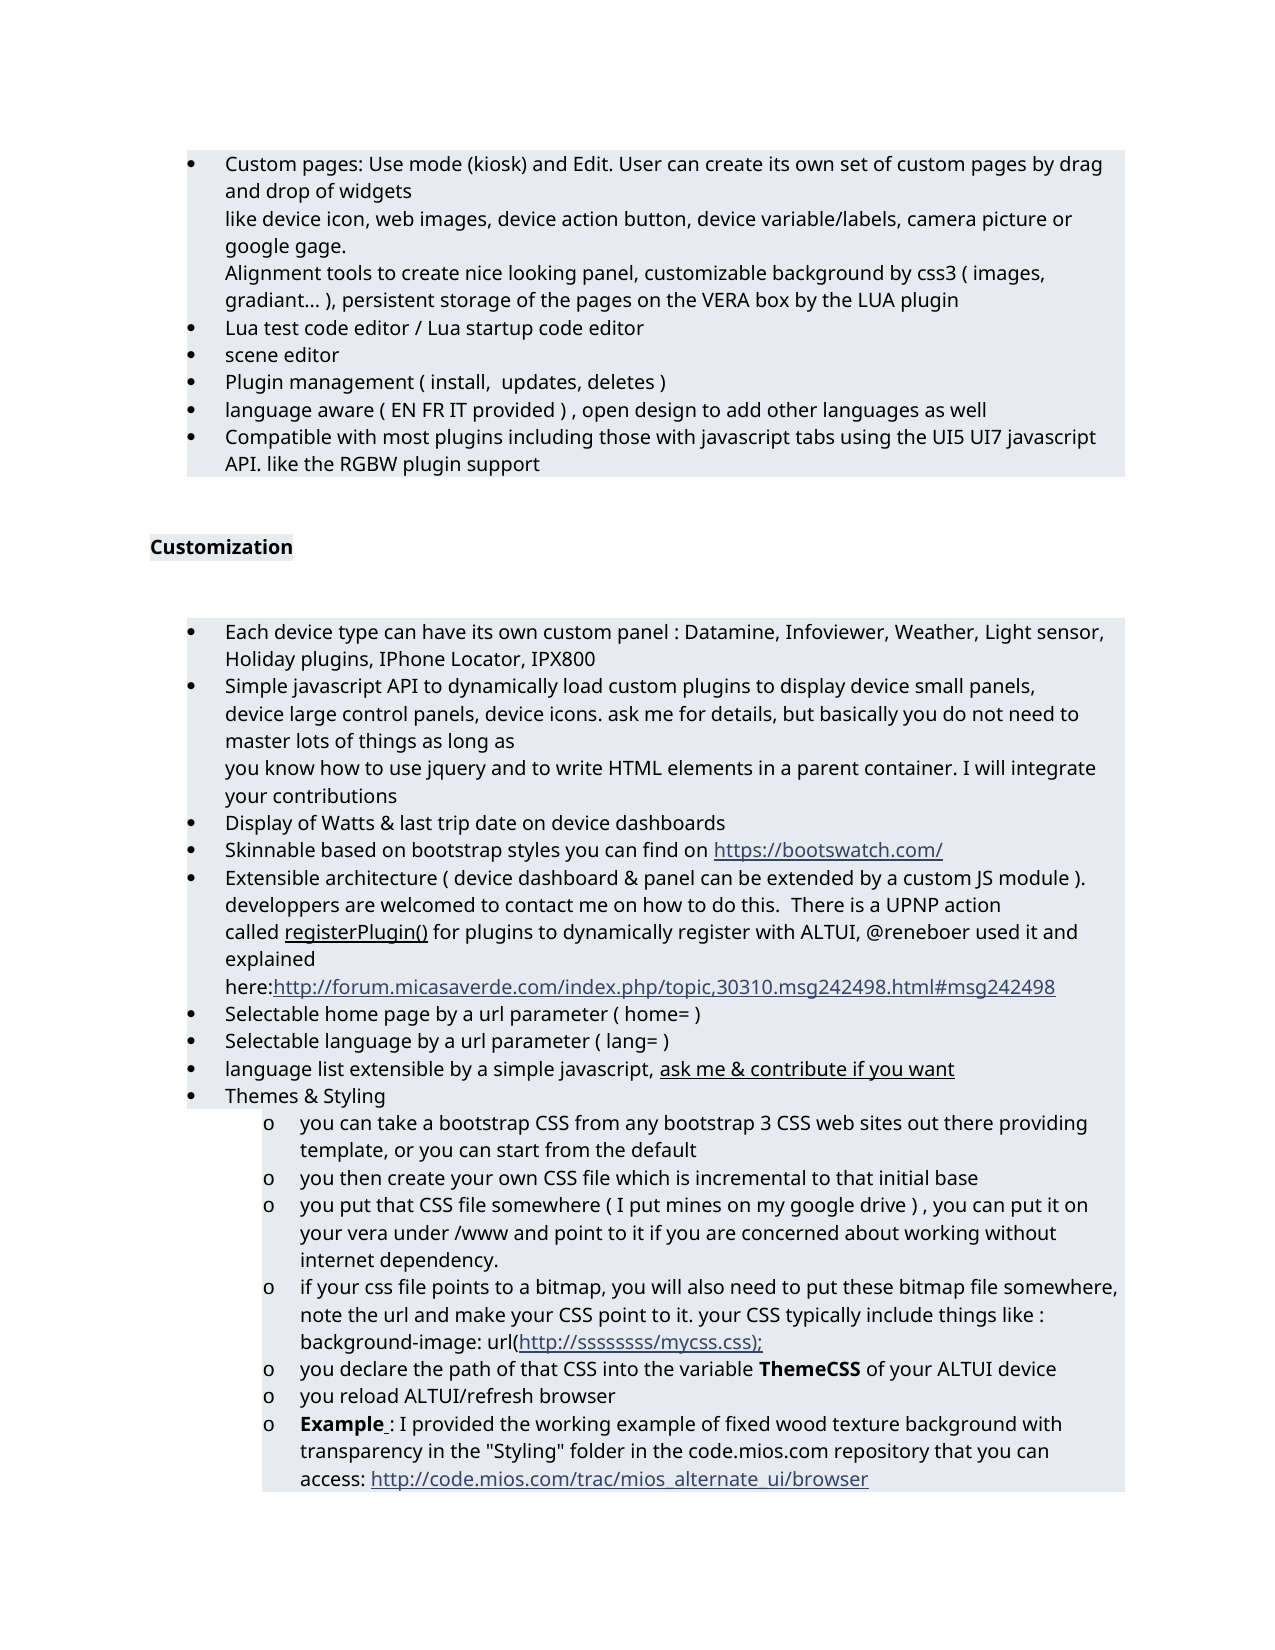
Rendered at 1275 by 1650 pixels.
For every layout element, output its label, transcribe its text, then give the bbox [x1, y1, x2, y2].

list Plugin management ( install, updates, deletes ) [187, 368, 1125, 396]
list Selectable language by a url parameter ( lang= ) [187, 1027, 1125, 1054]
list Compatible with most plugins including those with javascript tabs using the UI5 UI7 javascript API. like the RGBW plugin support [187, 423, 1125, 477]
list scene editor [187, 341, 1125, 368]
list you then create your own CSS file which is incremental to that initial base [262, 1164, 1125, 1191]
list you declare the path of that CSS into the variable ThemeCSS of your ALTUI device [262, 1355, 1125, 1382]
list Extensible architecture ( device dashboard & panel can be extended by a custom JS module ). developpers are welcomed to contact me on how to do this. There is a UPNP action called registerPlugin() for plugins to dynamically register with ALTUI, @reneboer used it and explained here:http://forum.micasaverde.com/index.php/topic,30310.msg242498.html#msg242498 [187, 863, 1125, 1000]
list Example : I provided the working example of fixed wood texture background with transparency in the "Styling" folder in the code.mios.com repository that you can access: http://code.mios.com/trac/mios_alternate_ui/browser [262, 1410, 1125, 1492]
list language list extensible by a simple javascript, ask me & contribute if you want [187, 1054, 1125, 1082]
list Each device type can have its own custom panel : Datamine, Infoviewer, Weather, Light sensor, Holiday plugins, IPhone Locator, IPX800 [187, 618, 1125, 672]
list Skinnable based on bootstrap styles you can find on https://bootswatch.com/ [187, 836, 1125, 863]
list Display of Watts & last trip date on device dashboards [187, 809, 1125, 836]
list Themes & Styling [187, 1082, 1125, 1109]
list Lua test code editor / Lua startup code editor [187, 314, 1125, 341]
list Custom pages: Use mode (kiosk) and Edit. User can create its own set of custom pages by drag and drop of widgets like device icon, web images, device action button, device variable/labels, camera picture or google gage. Alignment tools to create nice looking panel, customizable background by css3 ( images, gradiant... ), persistent storage of the pages on the VERA box by the LUA plugin [187, 150, 1125, 314]
list Selectable home page by a url parameter ( home= ) [187, 1000, 1125, 1027]
text Customization [150, 507, 1125, 589]
list Simple javascript API to dynamically load custom plugins to display device small panels, device large control panels, device icons. ask me for details, but basically you do not need to master lots of things as long as you know how to use jquery and to write HTML elements in a parent container. I will integrate your contributions [187, 672, 1125, 809]
list if your css file points to a bitmap, you will also need to put these bitmap file somewhere, note the url and make your CSS point to it. your CSS typically include things like : background-image: url(http://ssssssss/mycss.css); [262, 1273, 1125, 1355]
list you put that CSS file somewhere ( I put mines on my google drive ) , you can put it on your vera under /www and point to it if you are concerned about working without internet dependency. [262, 1191, 1125, 1273]
list you reload ALTUI/refresh browser [262, 1382, 1125, 1410]
list language aware ( EN FR IT provided ) , open design to add other languages as well [187, 396, 1125, 423]
list you can take a bootstrap CSS from any bootstrap 3 CSS web sites out there providing template, or you can start from the default [262, 1109, 1125, 1164]
